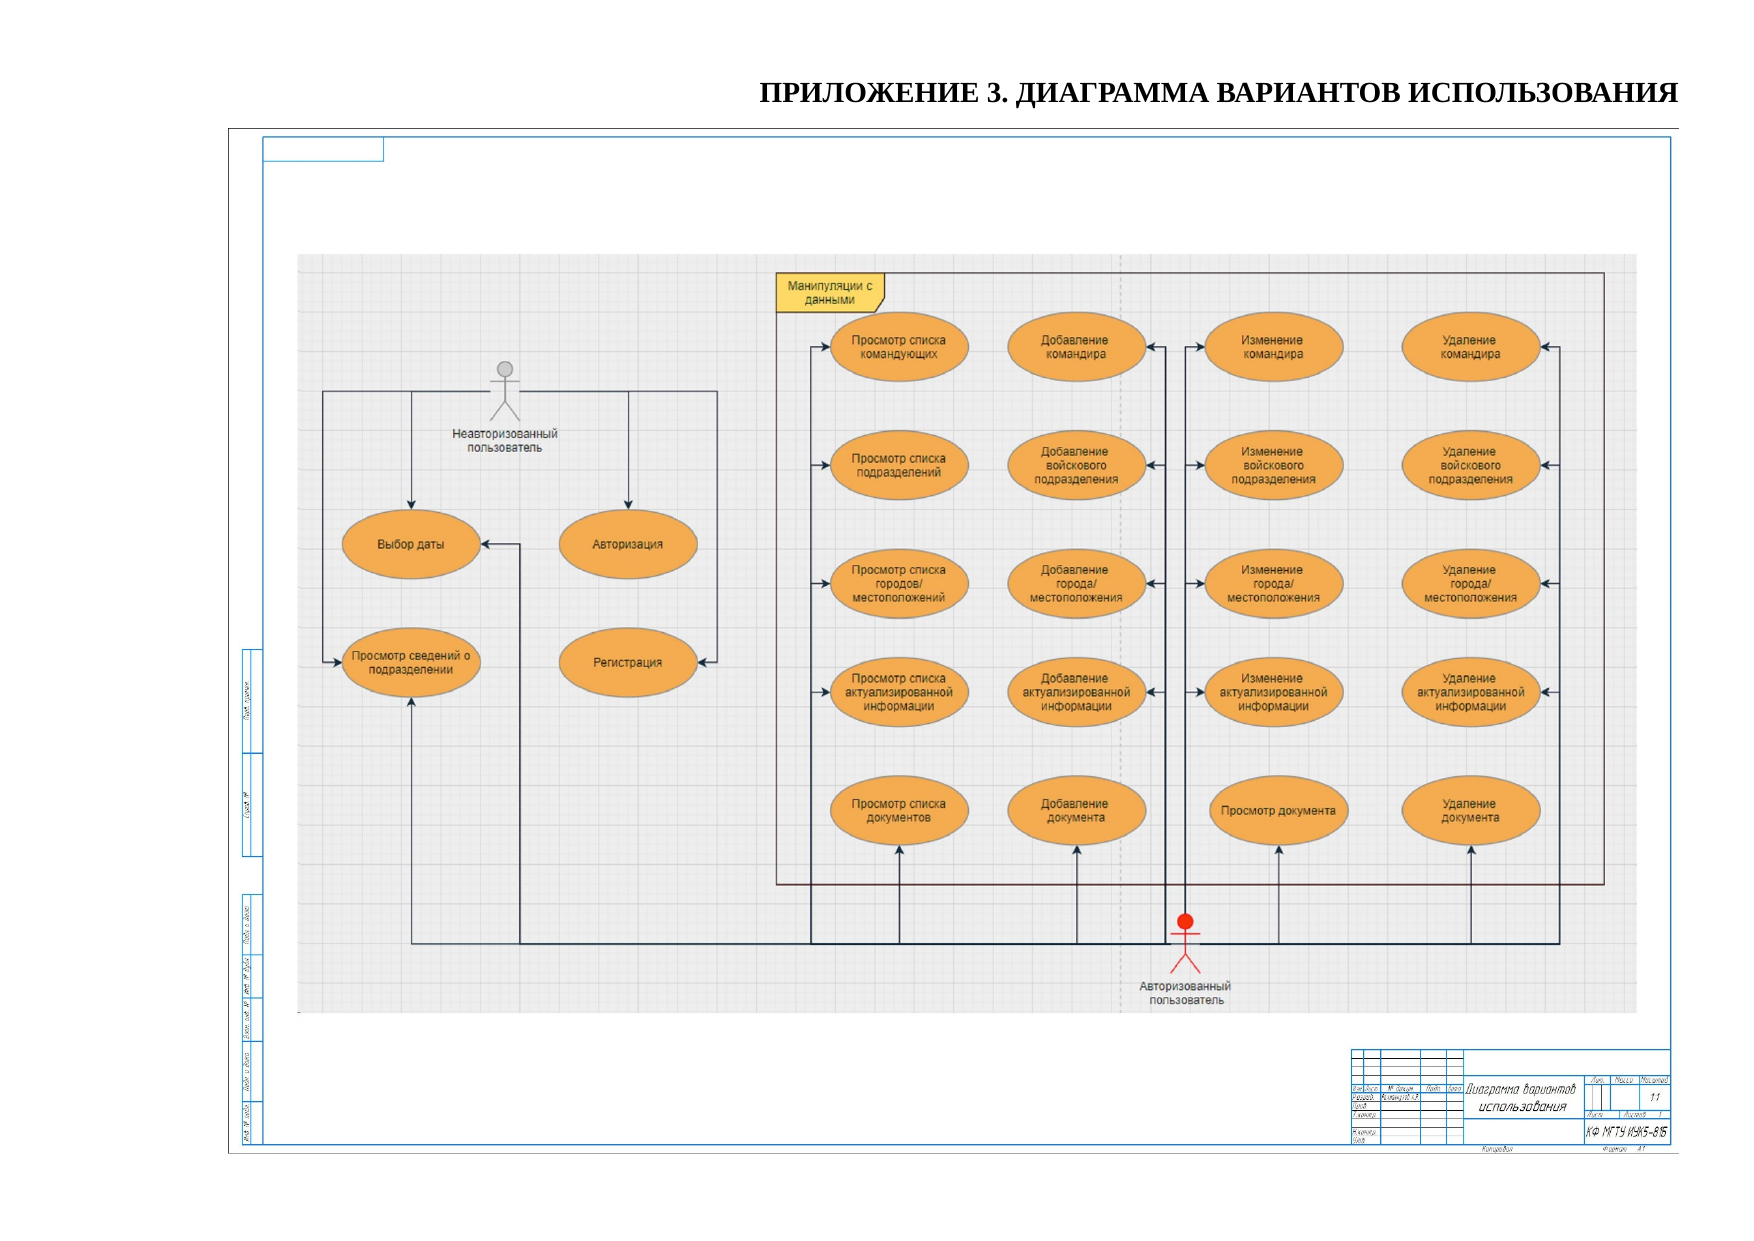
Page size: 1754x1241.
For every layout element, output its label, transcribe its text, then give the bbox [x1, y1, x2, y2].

picture [227, 127, 1679, 1154]
text Приложение 3. Диаграмма вариантов использования [75, 75, 1679, 108]
